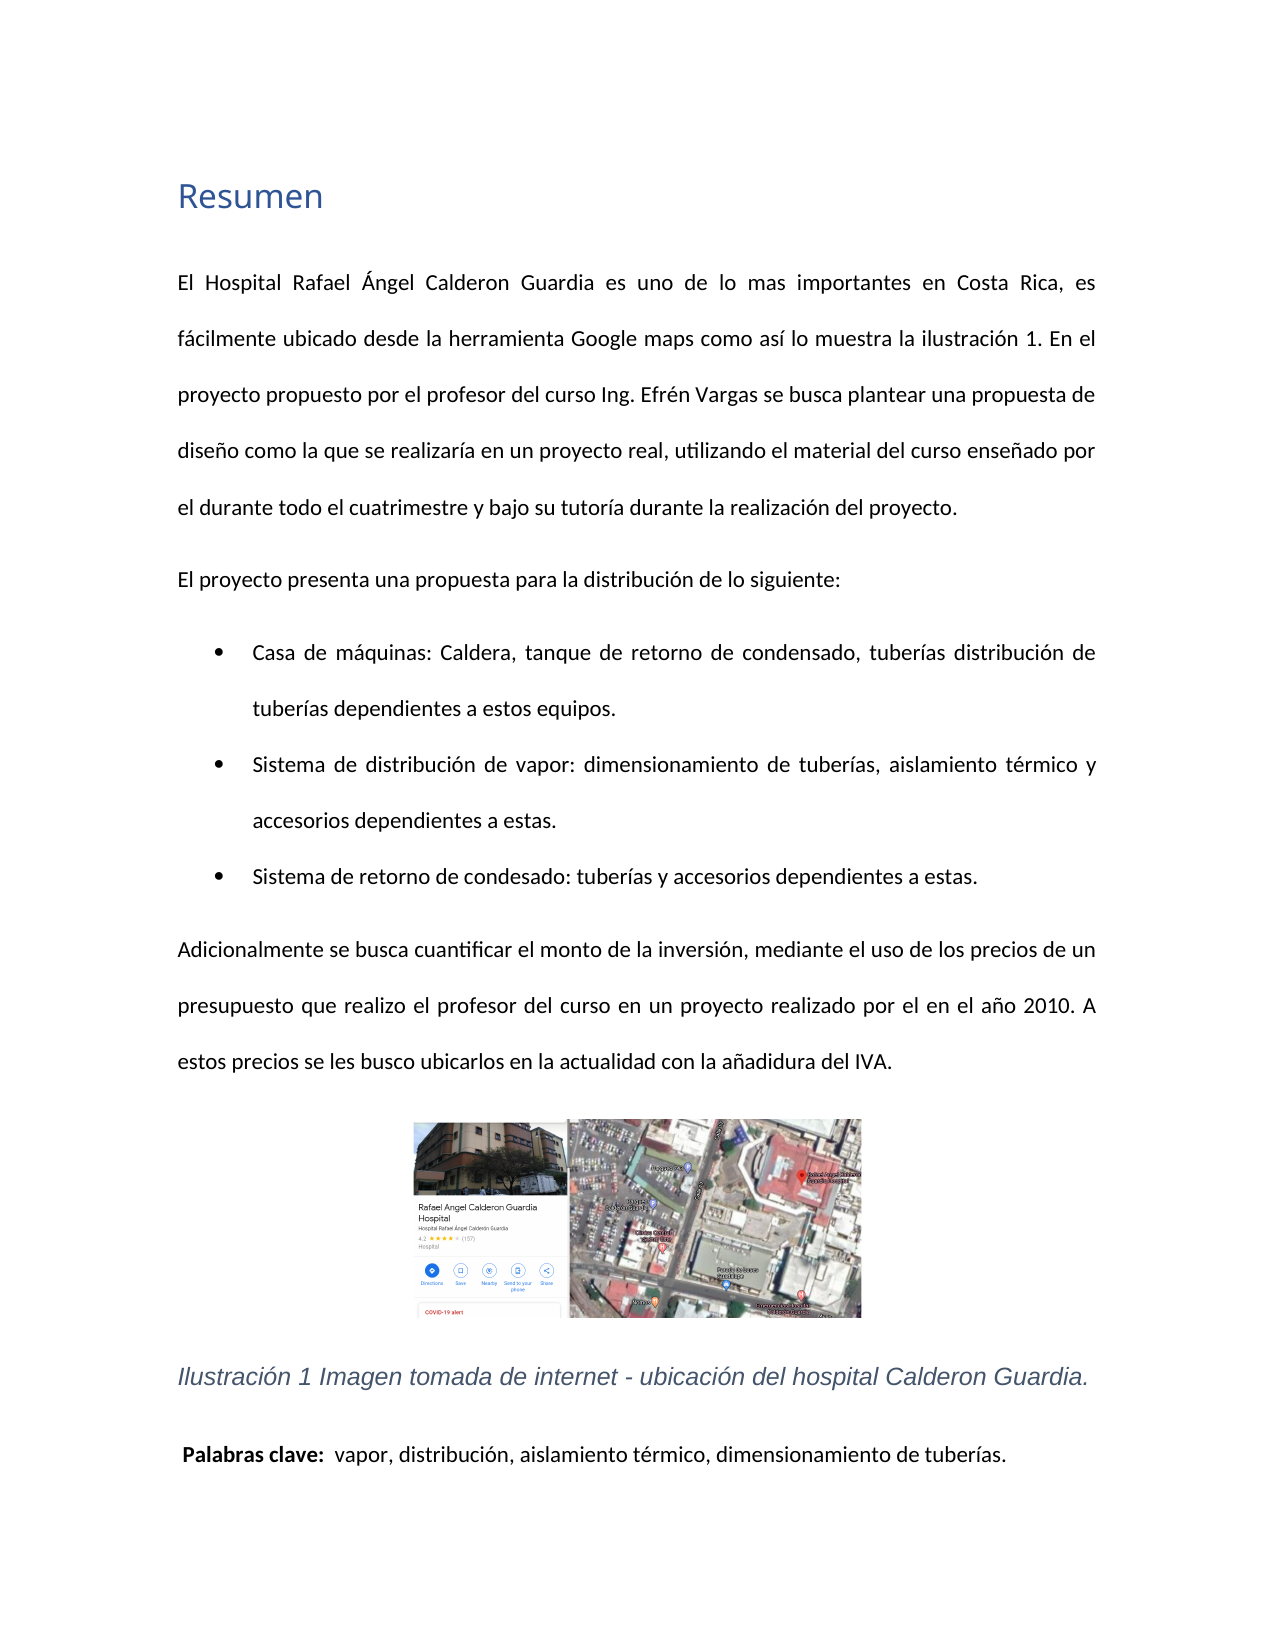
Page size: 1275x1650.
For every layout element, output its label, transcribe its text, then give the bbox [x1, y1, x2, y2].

list Sistema de retorno de condesado: tuberías y accesorios dependientes a estas. [215, 862, 1098, 890]
picture [413, 1119, 862, 1318]
text Ilustración 1 Imagen tomada de internet - ubicación del hospital Calderon Guardia. [177, 1362, 1098, 1391]
text El proyecto presenta una propuesta para la distribución de lo siguiente: [177, 565, 1098, 593]
list Sistema de distribución de vapor: dimensionamiento de tuberías, aislamiento térmico y accesorios dependientes a estas. [215, 750, 1098, 834]
subtitle Resumen [177, 173, 1098, 218]
text Palabras clave: vapor, distribución, aislamiento térmico, dimensionamiento de tuberías. [177, 1440, 1098, 1468]
text Adicionalmente se busca cuantificar el monto de la inversión, mediante el uso de los precios de un presupuesto que realizo el profesor del curso en un proyecto realizado por el en el año 2010. A estos precios se les busco ubicarlos en la actualidad con la añadidura del IVA. [177, 935, 1098, 1075]
text El Hospital Rafael Ángel Calderon Guardia es uno de lo mas importantes en Costa Rica, es fácilmente ubicado desde la herramienta Google maps como así lo muestra la ilustración 1. En el proyecto propuesto por el profesor del curso Ing. Efrén Vargas se busca plantear una propuesta de diseño como la que se realizaría en un proyecto real, utilizando el material del curso enseñado por el durante todo el cuatrimestre y bajo su tutoría durante la realización del proyecto. [177, 268, 1098, 521]
list Casa de máquinas: Caldera, tanque de retorno de condensado, tuberías distribución de tuberías dependientes a estos equipos. [215, 638, 1098, 722]
